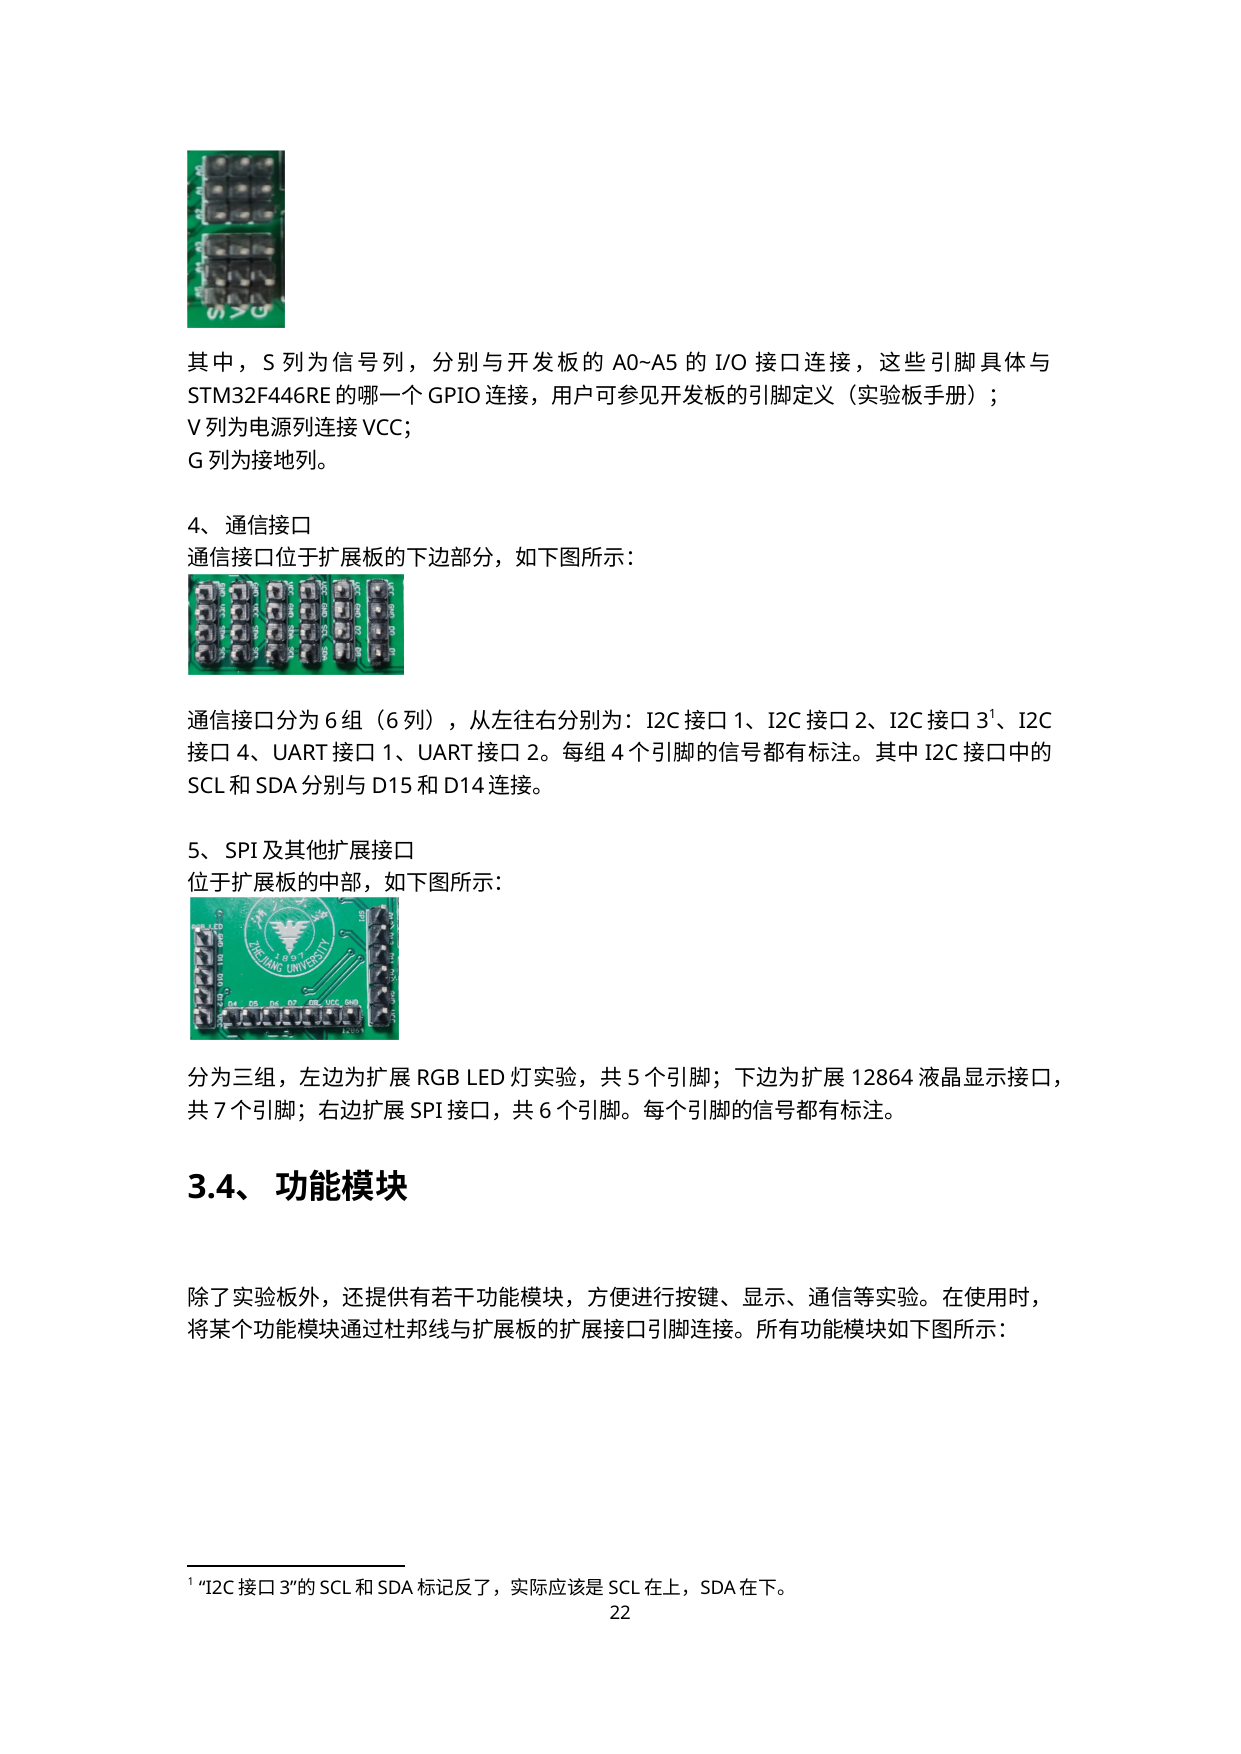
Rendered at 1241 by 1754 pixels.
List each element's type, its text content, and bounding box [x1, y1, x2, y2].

text 位于扩展板的中部，如下图所示： [187, 865, 1053, 897]
text V列为电源列连接VCC； [187, 410, 1053, 442]
list 通信接口 [187, 507, 1053, 540]
text 通信接口分为6组（6列），从左往右分别为：I2C接口1、I2C接口2、I2C接口3、I2C接口4、UART接口1、UART接口2。每组4个引脚的信号都有标注。其中I2C接口中的SCL和SDA分别与D15和D14连接。 [187, 702, 1053, 800]
subtitle 功能模块 [187, 1152, 1053, 1217]
text 其中，S列为信号列，分别与开发板的A0~A5的I/O接口连接，这些引脚具体与STM32F446RE的哪一个GPIO连接，用户可参见开发板的引脚定义（实验板手册）； [187, 345, 1053, 410]
text 除了实验板外，还提供有若干功能模块，方便进行按键、显示、通信等实验。在使用时，将某个功能模块通过杜邦线与扩展板的扩展接口引脚连接。所有功能模块如下图所示： [187, 1279, 1053, 1344]
list SPI及其他扩展接口 [187, 832, 1053, 865]
text 分为三组，左边为扩展RGB LED灯实验，共5个引脚；下边为扩展12864液晶显示接口，共7个引脚；右边扩展SPI接口，共6个引脚。每个引脚的信号都有标注。 [187, 1060, 1053, 1125]
picture [188, 151, 284, 327]
text G列为接地列。 [187, 442, 1053, 475]
picture [191, 898, 398, 1039]
text 通信接口位于扩展板的下边部分，如下图所示： [187, 540, 1053, 572]
picture [189, 575, 404, 674]
